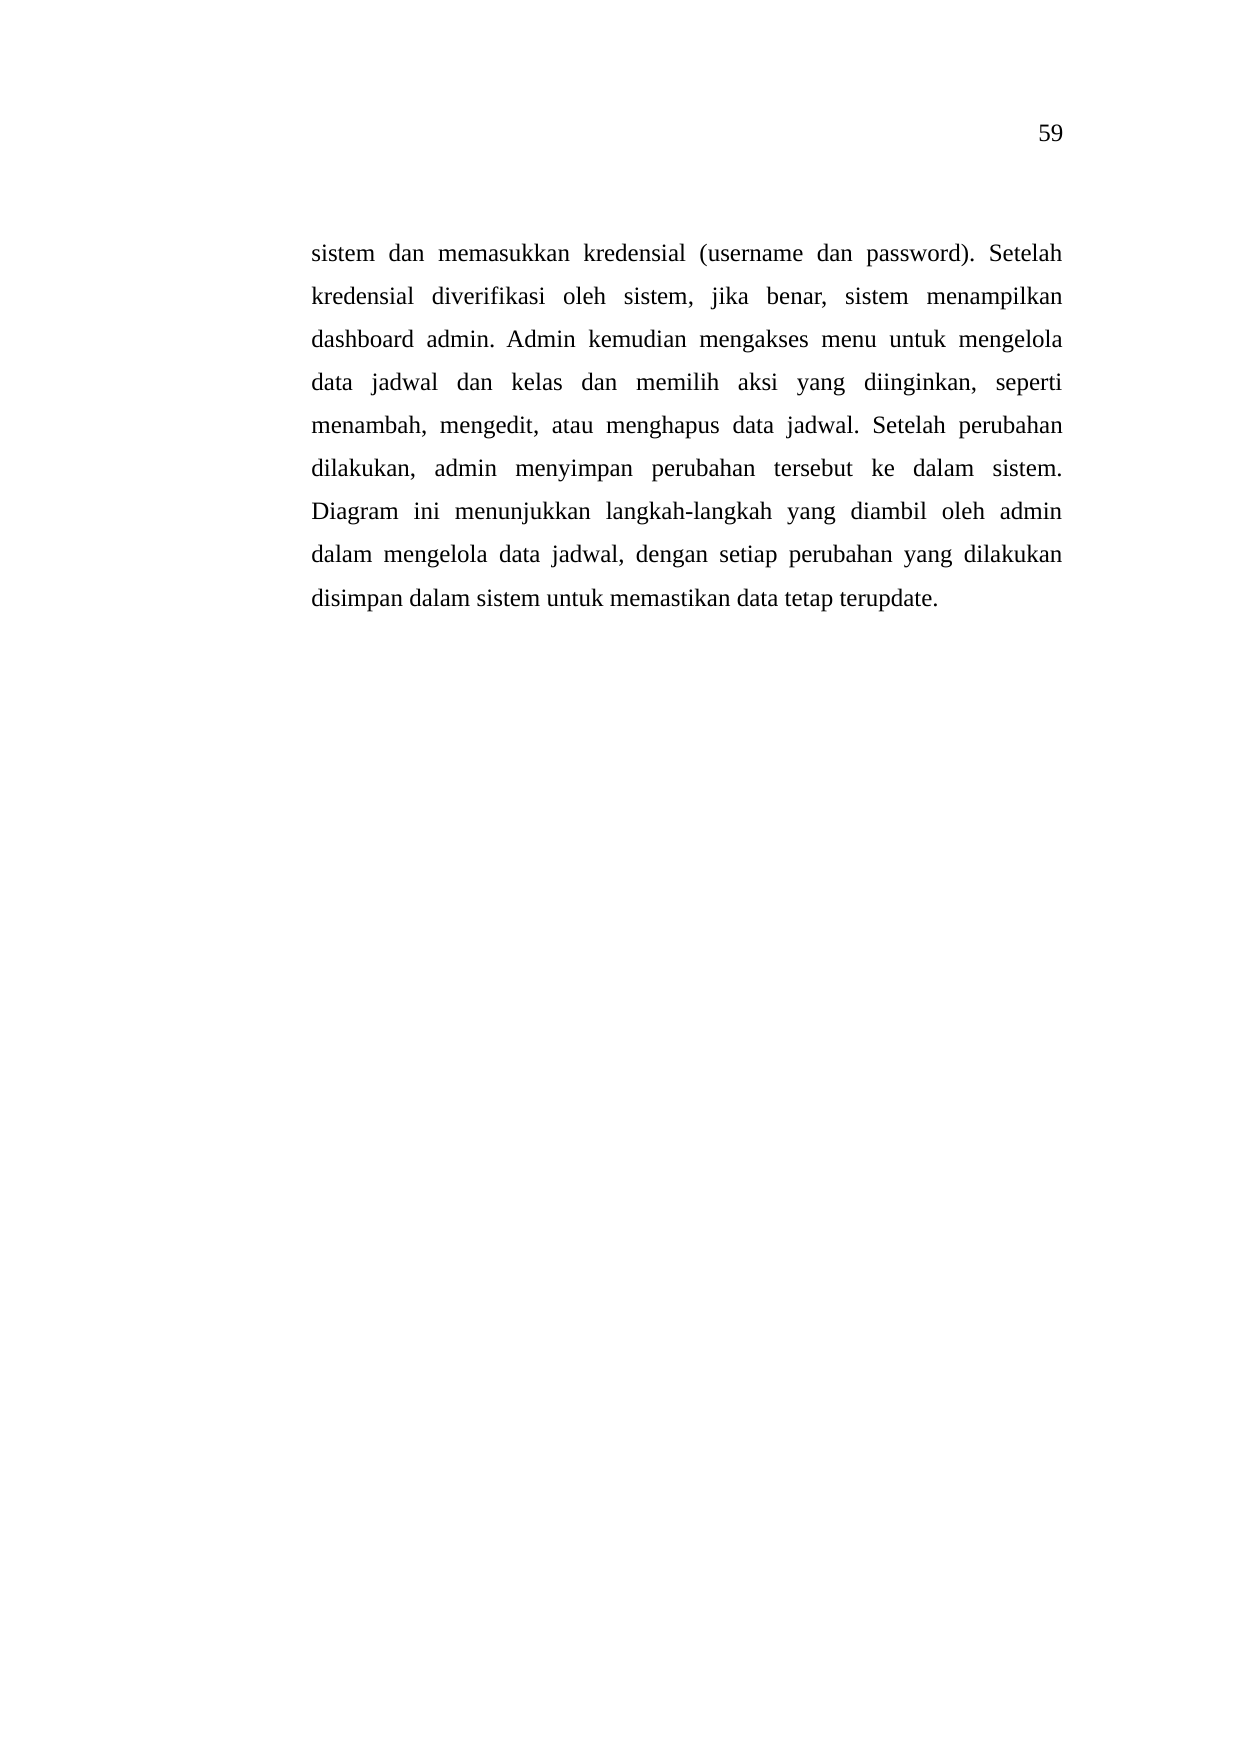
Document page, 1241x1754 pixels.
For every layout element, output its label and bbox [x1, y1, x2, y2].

text [311, 238, 1063, 611]
